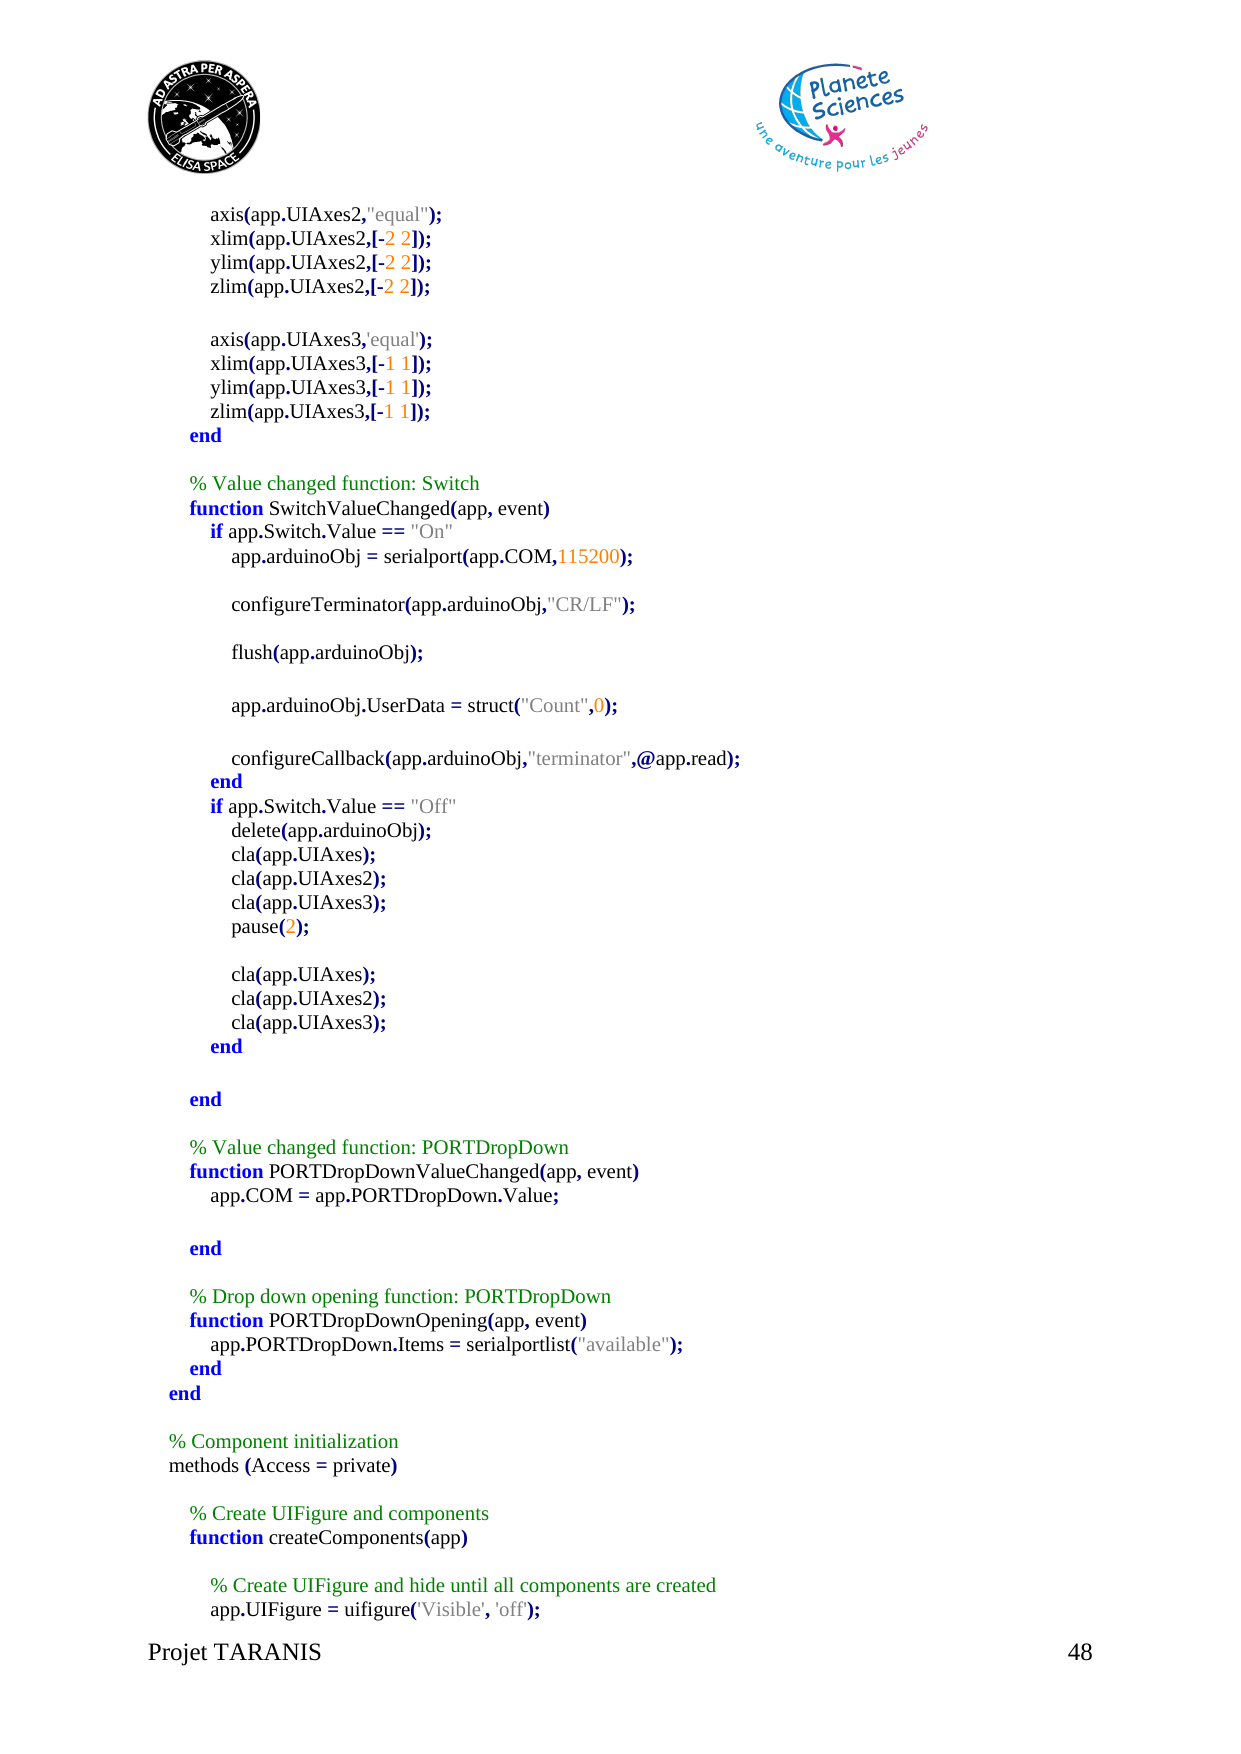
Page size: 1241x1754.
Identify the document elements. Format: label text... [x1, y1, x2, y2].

text % Create UIFigure and hide until all components are created [148, 1573, 1093, 1597]
text ylim(app.UIAxes3,[-1 1]); [148, 375, 1093, 399]
text app.UIFigure = uifigure('Visible', 'off'); [148, 1597, 1093, 1621]
text ylim(app.UIAxes2,[-2 2]); [148, 250, 1093, 274]
text if app.Switch.Value == "On" [148, 519, 1093, 543]
text % Component initialization [148, 1428, 1093, 1453]
text % Value changed function: PORTDropDown [148, 1135, 1093, 1159]
text xlim(app.UIAxes3,[-1 1]); [148, 351, 1093, 375]
text function createComponents(app) [148, 1525, 1093, 1549]
text axis(app.UIAxes2,"equal"); [148, 202, 1093, 226]
text delete(app.arduinoObj); [148, 818, 1093, 842]
text cla(app.UIAxes2); [148, 866, 1093, 890]
text end [148, 1087, 1093, 1111]
text end [148, 1380, 1093, 1404]
text xlim(app.UIAxes2,[-2 2]); [148, 226, 1093, 250]
text end [148, 1034, 1093, 1058]
text pause(2); [148, 914, 1093, 938]
picture [147, 60, 261, 174]
text configureCallback(app.arduinoObj,"terminator",@app.read); [148, 745, 1093, 769]
text axis(app.UIAxes3,'equal'); [148, 327, 1093, 351]
text end [148, 1356, 1093, 1380]
text cla(app.UIAxes2); [148, 986, 1093, 1010]
text app.arduinoObj.UserData = struct("Count",0); [148, 693, 1093, 717]
text if app.Switch.Value == "Off" [148, 793, 1093, 818]
text end [148, 423, 1093, 447]
text methods (Access = private) [148, 1453, 1093, 1477]
text app.COM = app.PORTDropDown.Value; [148, 1183, 1093, 1207]
picture [751, 59, 930, 174]
text function PORTDropDownValueChanged(app, event) [148, 1159, 1093, 1183]
text app.PORTDropDown.Items = serialportlist("available"); [148, 1332, 1093, 1356]
text % Value changed function: Switch [148, 471, 1093, 495]
text % Drop down opening function: PORTDropDown [148, 1284, 1093, 1308]
text function PORTDropDownOpening(app, event) [148, 1308, 1093, 1332]
text zlim(app.UIAxes2,[-2 2]); [148, 274, 1093, 298]
text flush(app.arduinoObj); [148, 640, 1093, 664]
text % Create UIFigure and components [148, 1501, 1093, 1525]
text zlim(app.UIAxes3,[-1 1]); [148, 399, 1093, 423]
text end [148, 1236, 1093, 1260]
text configureTerminator(app.arduinoObj,"CR/LF"); [148, 592, 1093, 616]
text app.arduinoObj = serialport(app.COM,115200); [148, 543, 1093, 568]
text cla(app.UIAxes3); [148, 1010, 1093, 1034]
text function SwitchValueChanged(app, event) [148, 495, 1093, 519]
text cla(app.UIAxes); [148, 842, 1093, 866]
text end [148, 769, 1093, 793]
text cla(app.UIAxes); [148, 962, 1093, 986]
text cla(app.UIAxes3); [148, 890, 1093, 914]
